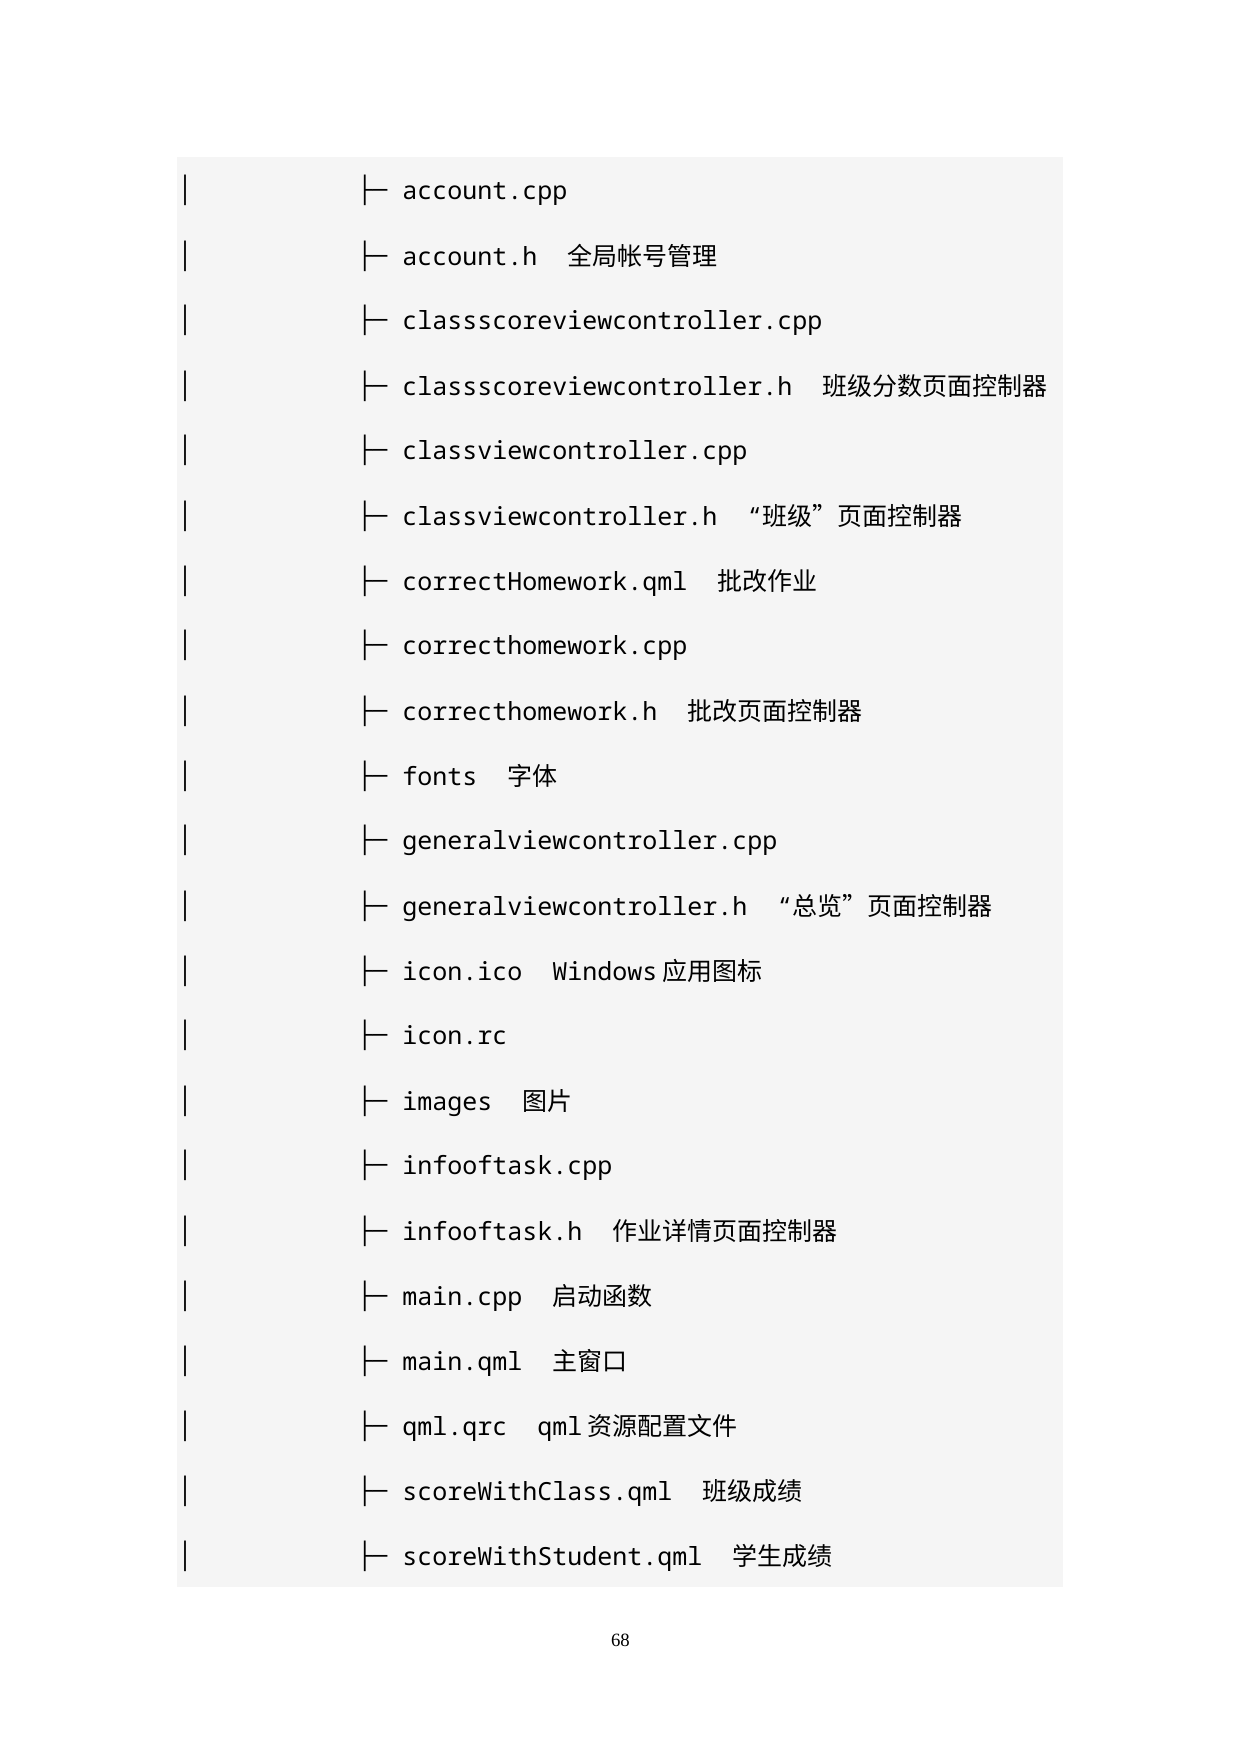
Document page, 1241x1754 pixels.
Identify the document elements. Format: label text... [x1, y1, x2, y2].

text │ ├─ icon.ico Windows应用图标 [177, 937, 1063, 1002]
text │ ├─ classviewcontroller.cpp [177, 417, 1063, 482]
text │ ├─ main.qml 主窗口 [177, 1327, 1063, 1392]
text │ ├─ fonts 字体 [177, 742, 1063, 807]
text │ ├─ infooftask.h 作业详情页面控制器 [177, 1197, 1063, 1262]
text │ ├─ classscoreviewcontroller.h 班级分数页面控制器 [177, 352, 1063, 417]
text │ ├─ account.h 全局帐号管理 [177, 222, 1063, 287]
text │ ├─ generalviewcontroller.h “总览”页面控制器 [177, 872, 1063, 937]
text │ ├─ images 图片 [177, 1067, 1063, 1132]
text │ ├─ classviewcontroller.h “班级”页面控制器 [177, 482, 1063, 547]
text │ ├─ scoreWithStudent.qml 学生成绩 [177, 1522, 1063, 1587]
text │ ├─ correcthomework.cpp [177, 612, 1063, 677]
text │ ├─ classscoreviewcontroller.cpp [177, 287, 1063, 352]
text │ ├─ correcthomework.h 批改页面控制器 [177, 677, 1063, 742]
text │ ├─ scoreWithClass.qml 班级成绩 [177, 1457, 1063, 1522]
text │ ├─ generalviewcontroller.cpp [177, 807, 1063, 872]
text │ ├─ correctHomework.qml 批改作业 [177, 547, 1063, 612]
text │ ├─ qml.qrc qml资源配置文件 [177, 1392, 1063, 1457]
text │ ├─ main.cpp 启动函数 [177, 1262, 1063, 1327]
text │ ├─ icon.rc [177, 1002, 1063, 1067]
text │ ├─ account.cpp [177, 157, 1063, 222]
text │ ├─ infooftask.cpp [177, 1132, 1063, 1197]
